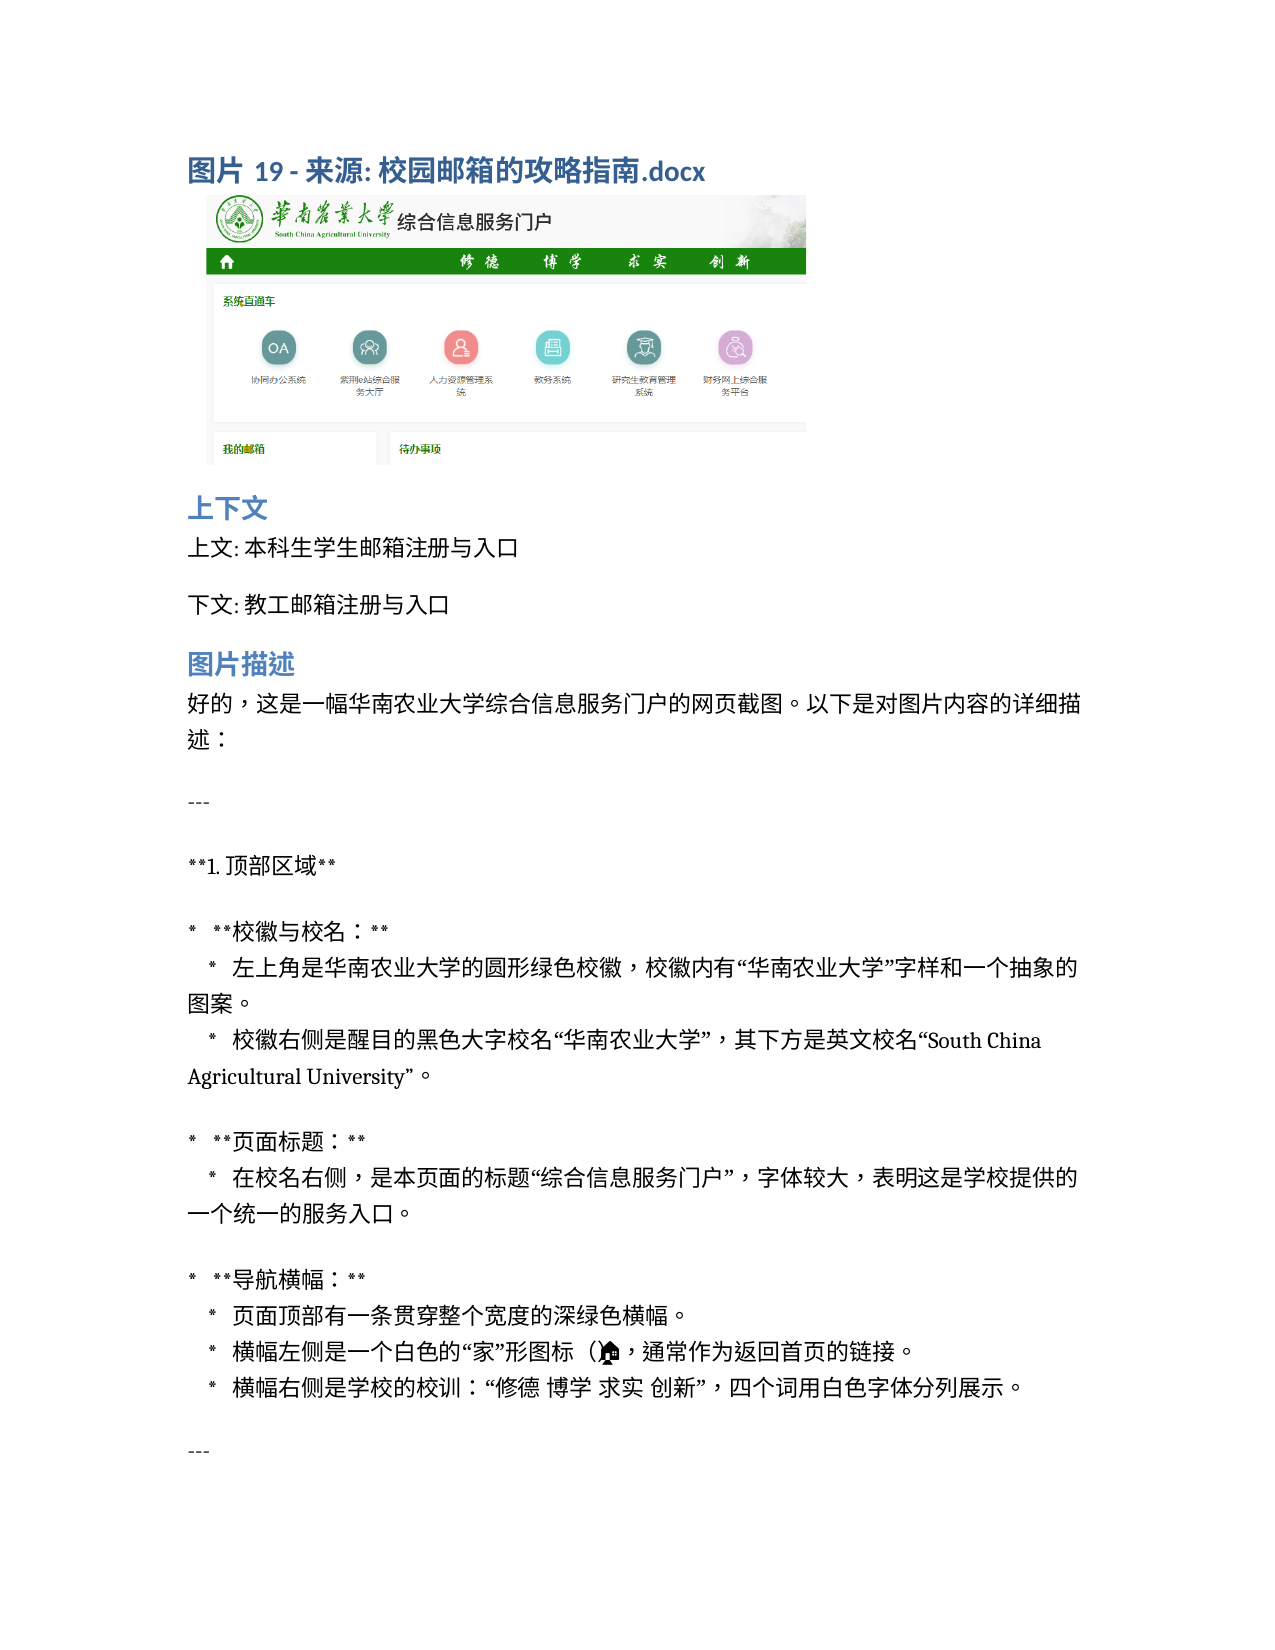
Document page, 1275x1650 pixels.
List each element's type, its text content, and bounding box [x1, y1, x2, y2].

picture [206, 195, 807, 465]
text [187, 688, 1087, 1494]
text 下文: 教工邮箱注册与入口 [187, 588, 1087, 620]
subtitle 图片 19 - 来源: 校园邮箱的攻略指南.docx [187, 150, 1087, 190]
subtitle 上下文 [187, 489, 1087, 526]
subtitle 图片描述 [187, 645, 1087, 682]
text 上文: 本科生学生邮箱注册与入口 [187, 532, 1087, 563]
